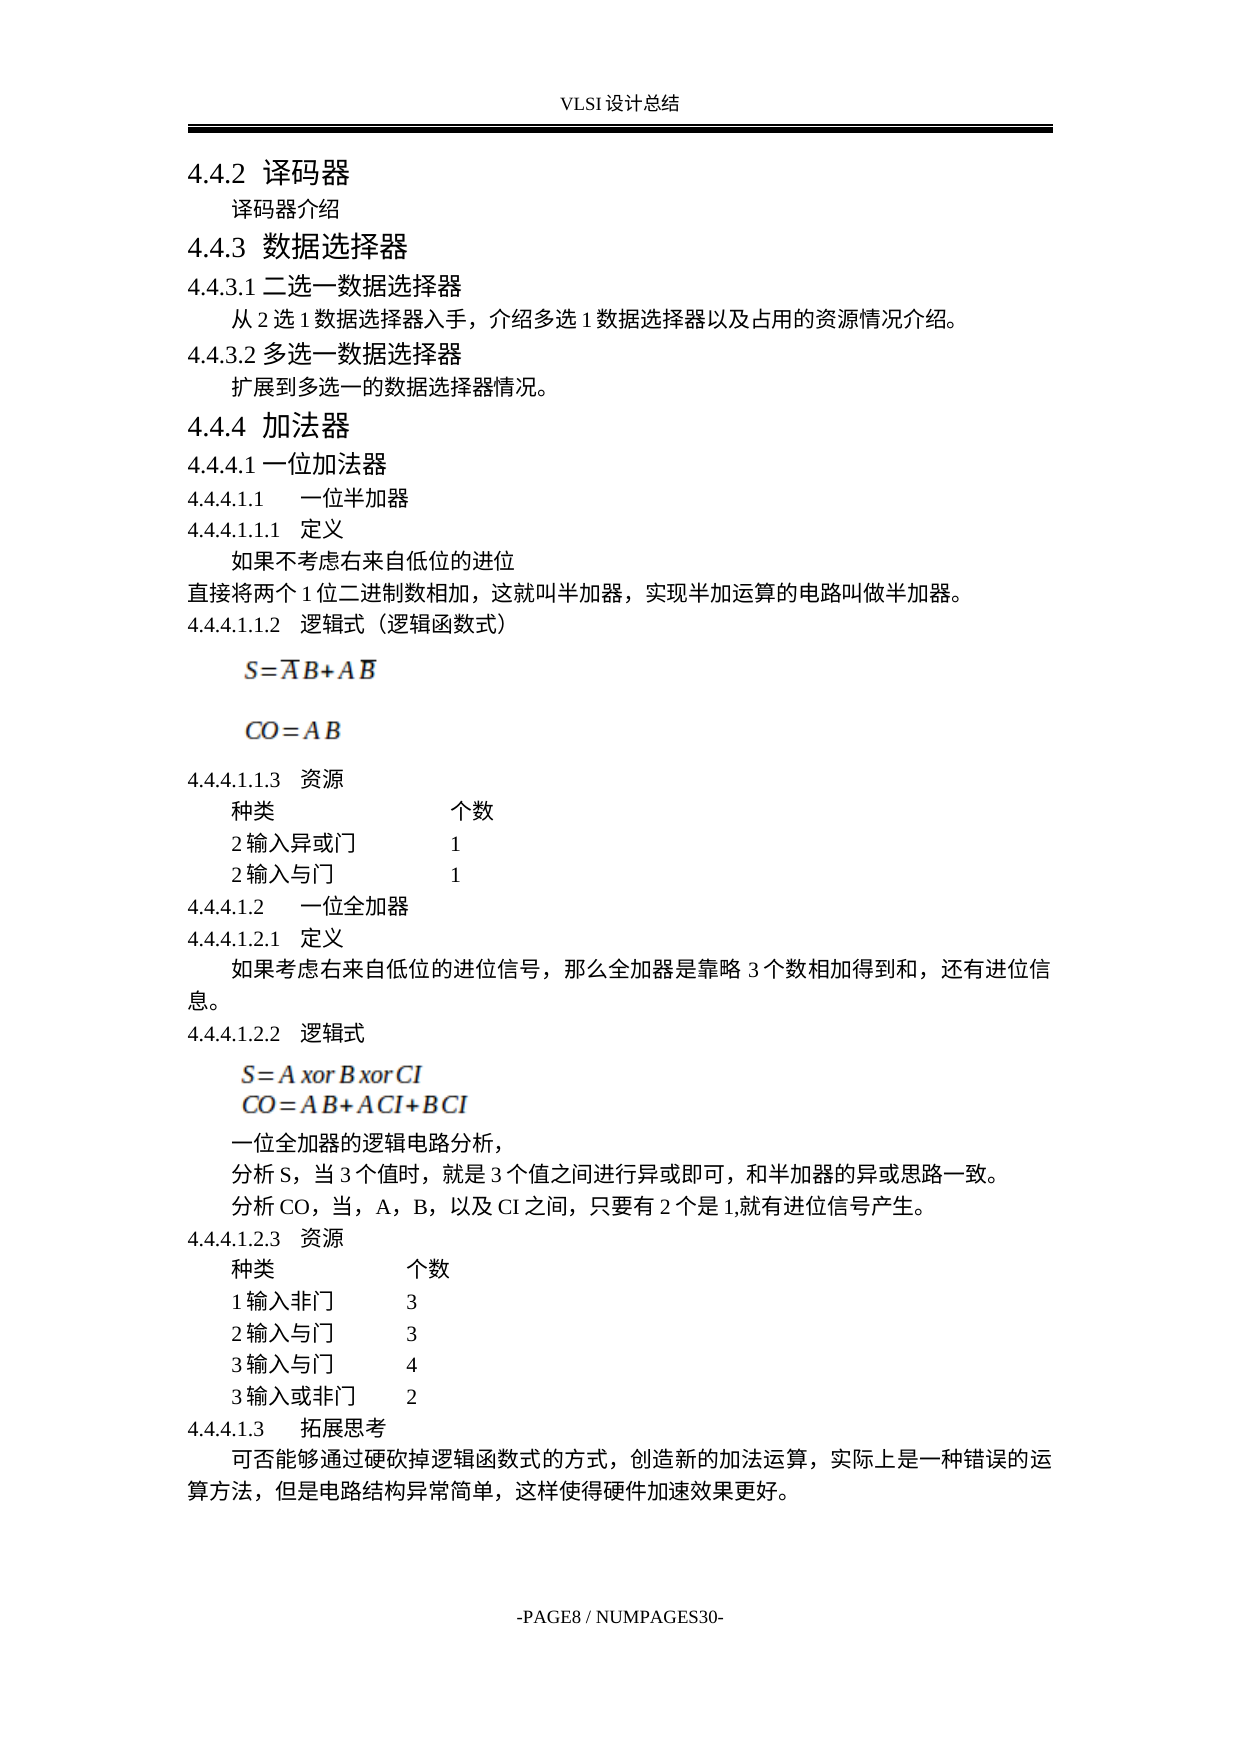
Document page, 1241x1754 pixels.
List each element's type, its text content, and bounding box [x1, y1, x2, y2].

text 如果考虑右来自低位的进位信号，那么全加器是靠略3个数相加得到和，还有进位信息。 [187, 952, 1053, 1016]
text 2输入与门 3 [187, 1316, 1053, 1347]
subtitle 数据选择器 [187, 224, 1053, 266]
text 可否能够通过硬砍掉逻辑函数式的方式，创造新的加法运算，实际上是一种错误的运算方法，但是电路结构异常简单，这样使得硬件加速效果更好。 [187, 1442, 1053, 1506]
text 3输入与门 4 [187, 1347, 1053, 1379]
subtitle 资源 [187, 762, 1053, 794]
subtitle 多选一数据选择器 [187, 334, 1053, 370]
text 3输入或非门 2 [187, 1379, 1053, 1411]
text 一位全加器的逻辑电路分析， [187, 1126, 1053, 1157]
text 2输入与门 1 [187, 857, 1053, 889]
subtitle 逻辑式（逻辑函数式） [187, 607, 1053, 639]
subtitle 二选一数据选择器 [187, 266, 1053, 302]
text 分析CO，当，A，B，以及CI之间，只要有2个是1,就有进位信号产生。 [187, 1189, 1053, 1221]
text 种类 个数 [187, 794, 1053, 826]
text 1输入非门 3 [187, 1284, 1053, 1316]
text 种类 个数 [187, 1252, 1053, 1284]
picture [231, 1047, 489, 1126]
subtitle 定义 [187, 921, 1053, 952]
text 扩展到多选一的数据选择器情况。 [187, 370, 1053, 402]
subtitle 一位半加器 [187, 481, 1053, 512]
text 分析S，当3个值时，就是3个值之间进行异或即可，和半加器的异或思路一致。 [187, 1157, 1053, 1189]
text 2输入异或门 1 [187, 826, 1053, 857]
text 直接将两个1位二进制数相加，这就叫半加器，实现半加运算的电路叫做半加器。 [187, 576, 1053, 607]
picture [231, 638, 408, 763]
subtitle 拓展思考 [187, 1411, 1053, 1442]
text 从2选1数据选择器入手，介绍多选1数据选择器以及占用的资源情况介绍。 [187, 302, 1053, 334]
subtitle 定义 [187, 512, 1053, 544]
subtitle 资源 [187, 1221, 1053, 1252]
text 译码器介绍 [187, 192, 1053, 224]
subtitle 加法器 [187, 402, 1053, 444]
subtitle 逻辑式 [187, 1016, 1053, 1047]
subtitle 译码器 [187, 150, 1053, 192]
subtitle 一位加法器 [187, 444, 1053, 481]
subtitle 一位全加器 [187, 889, 1053, 921]
text 如果不考虑右来自低位的进位 [187, 544, 1053, 576]
